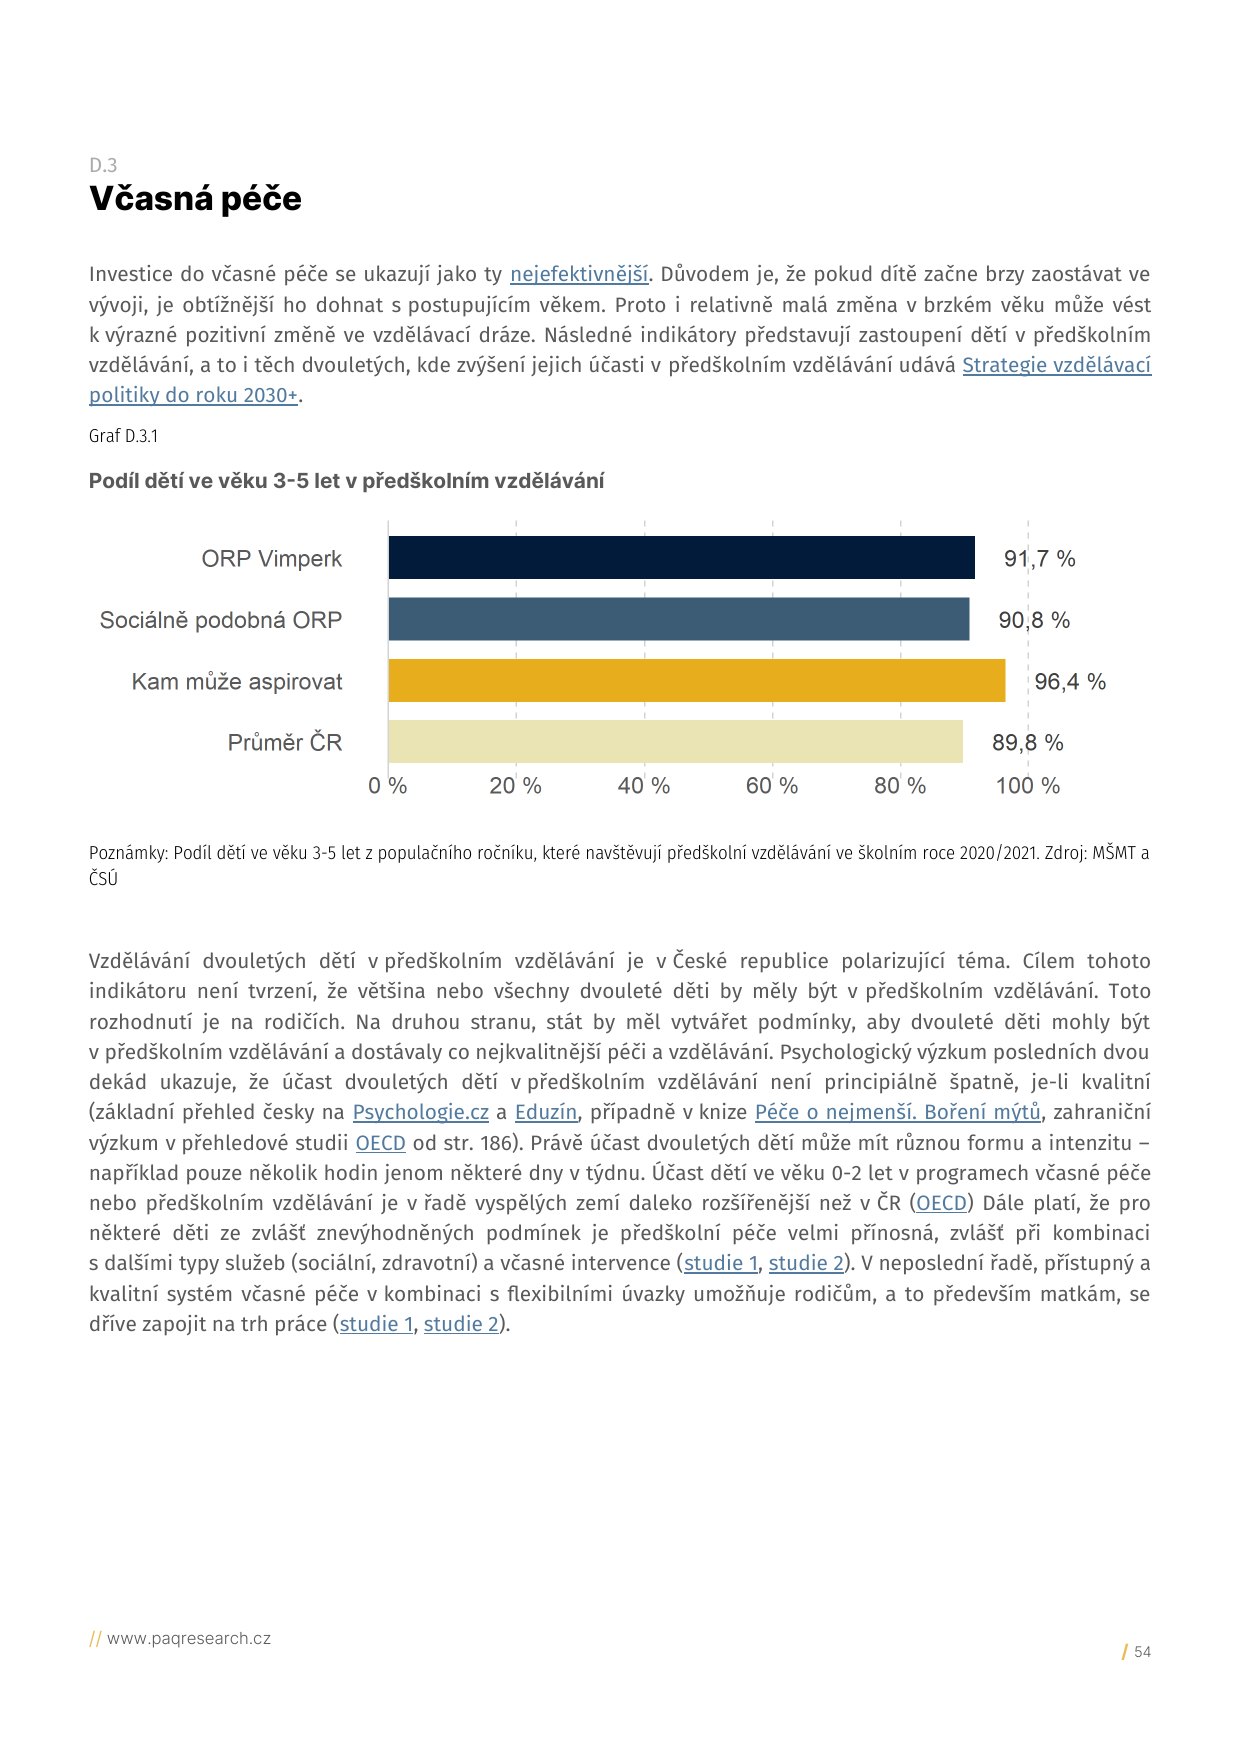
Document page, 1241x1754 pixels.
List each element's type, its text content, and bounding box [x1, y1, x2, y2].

text Poznámky: Podíl dětí ve věku 3-5 let z populačního ročníku, které navštěvují předškolní vzdělávání ve školním roce 2020/2021. Zdroj: MŠMT a ČSÚ [89, 842, 1152, 890]
text Investice do včasné péče se ukazují jako ty nejefektivnější. Důvodem je, že pokud dítě začne brzy zaostávat ve vývoji, je obtížnější ho dohnat s postupujícím věkem. Proto i relativně malá změna v brzkém věku může vést k výrazné pozitivní změně ve vzdělávací dráze. Následné indikátory představují zastoupení dětí v předškolním vzdělávání, a to i těch dvouletých, kde zvýšení jejich účasti v předškolním vzdělávání udává Strategie vzdělávací politiky do roku 2030+. [89, 257, 1152, 408]
text Podíl dětí ve věku 3-5 let v předškolním vzdělávání [89, 463, 1152, 493]
subtitle Včasná péče [89, 178, 1152, 218]
text Graf D.3.1 [89, 425, 1152, 447]
text D.3 [89, 148, 1152, 178]
picture [88, 493, 1139, 825]
text Vzdělávání dvouletých dětí v předškolním vzdělávání je v České republice polarizující téma. Cílem tohoto indikátoru není tvrzení, že většina nebo všechny dvouleté děti by měly být v předškolním vzdělávání. Toto rozhodnutí je na rodičích. Na druhou stranu, stát by měl vytvářet podmínky, aby dvouleté děti mohly být v předškolním vzdělávání a dostávaly co nejkvalitnější péči a vzdělávání. Psychologický výzkum posledních dvou dekád ukazuje, že účast dvouletých dětí v předškolním vzdělávání není principiálně špatně, je-li kvalitní (základní přehled česky na Psychologie.cz a Eduzín, případně v knize Péče o nejmenší. Boření mýtů, zahraniční výzkum v přehledové studii OECD od str. 186). Právě účast dvouletých dětí může mít různou formu a intenzitu – například pouze několik hodin jenom některé dny v týdnu. Účast dětí ve věku 0-2 let v programech včasné péče nebo předškolním vzdělávání je v řadě vyspělých zemí daleko rozšířenější než v ČR (OECD) Dále platí, že pro některé děti ze zvlášť znevýhodněných podmínek je předškolní péče velmi přínosná, zvlášť při kombinaci s dalšími typy služeb (sociální, zdravotní) a včasné intervence (studie 1, studie 2). V neposlední řadě, přístupný a kvalitní systém včasné péče v kombinaci s flexibilními úvazky umožňuje rodičům, a to především matkám, se dříve zapojit na trh práce (studie 1, studie 2). [89, 944, 1152, 1337]
